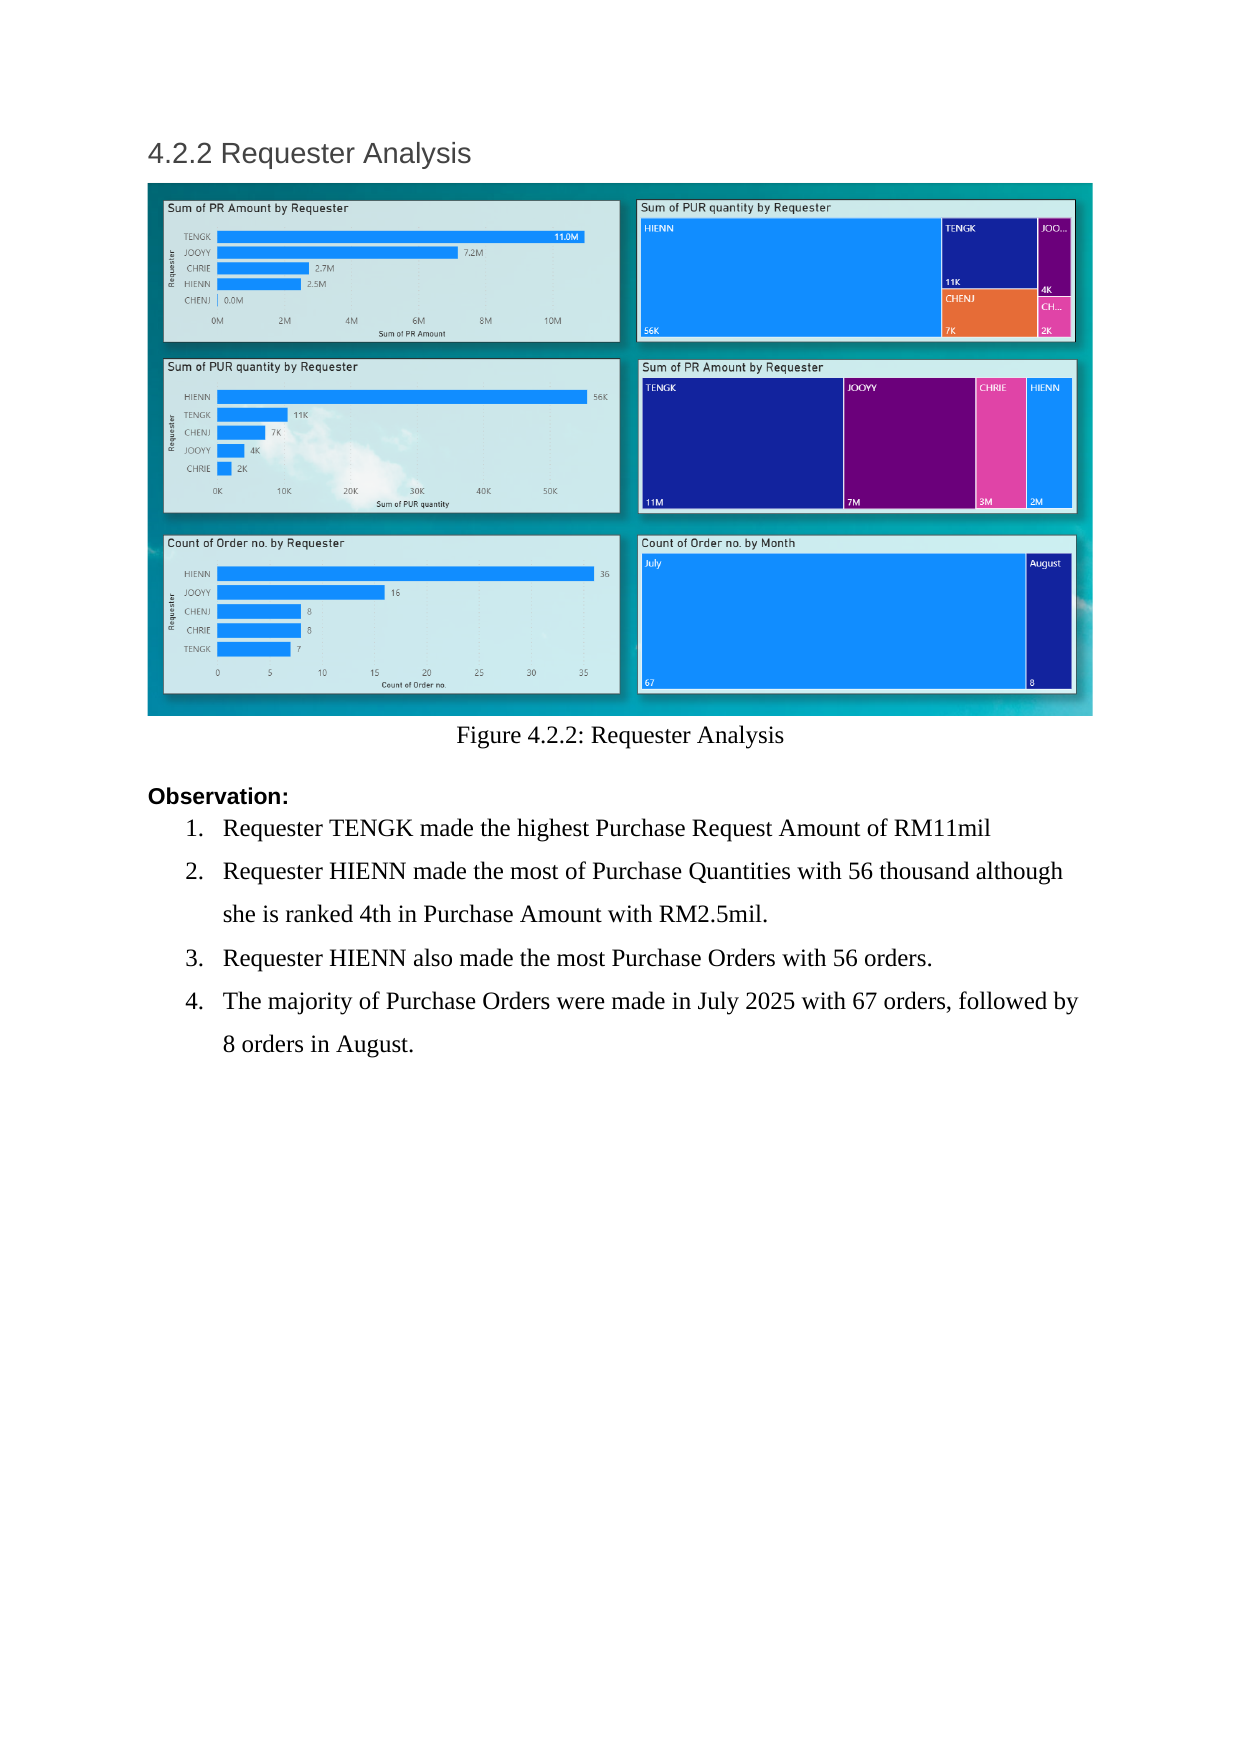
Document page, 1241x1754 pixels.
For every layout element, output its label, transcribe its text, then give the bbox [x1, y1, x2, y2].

picture [147, 673, 157, 691]
list Requester TENGK made the highest Purchase Request Amount of RM11mil [185, 813, 1093, 842]
subtitle 4.2.2 Requester Analysis [148, 136, 1093, 169]
list Requester HIENN made the most of Purchase Quantities with 56 thousand although she is ranked 4th in Purchase Amount with RM2.5mil. [185, 856, 1093, 928]
picture [147, 182, 1093, 716]
list The majority of Purchase Orders were made in July 2025 with 67 orders, followed by 8 orders in August. [185, 986, 1093, 1058]
text Observation: [148, 783, 1093, 809]
list Requester HIENN also made the most Purchase Orders with 56 orders. [185, 943, 1093, 971]
text Figure 4.2.2: Requester Analysis [148, 720, 1093, 748]
